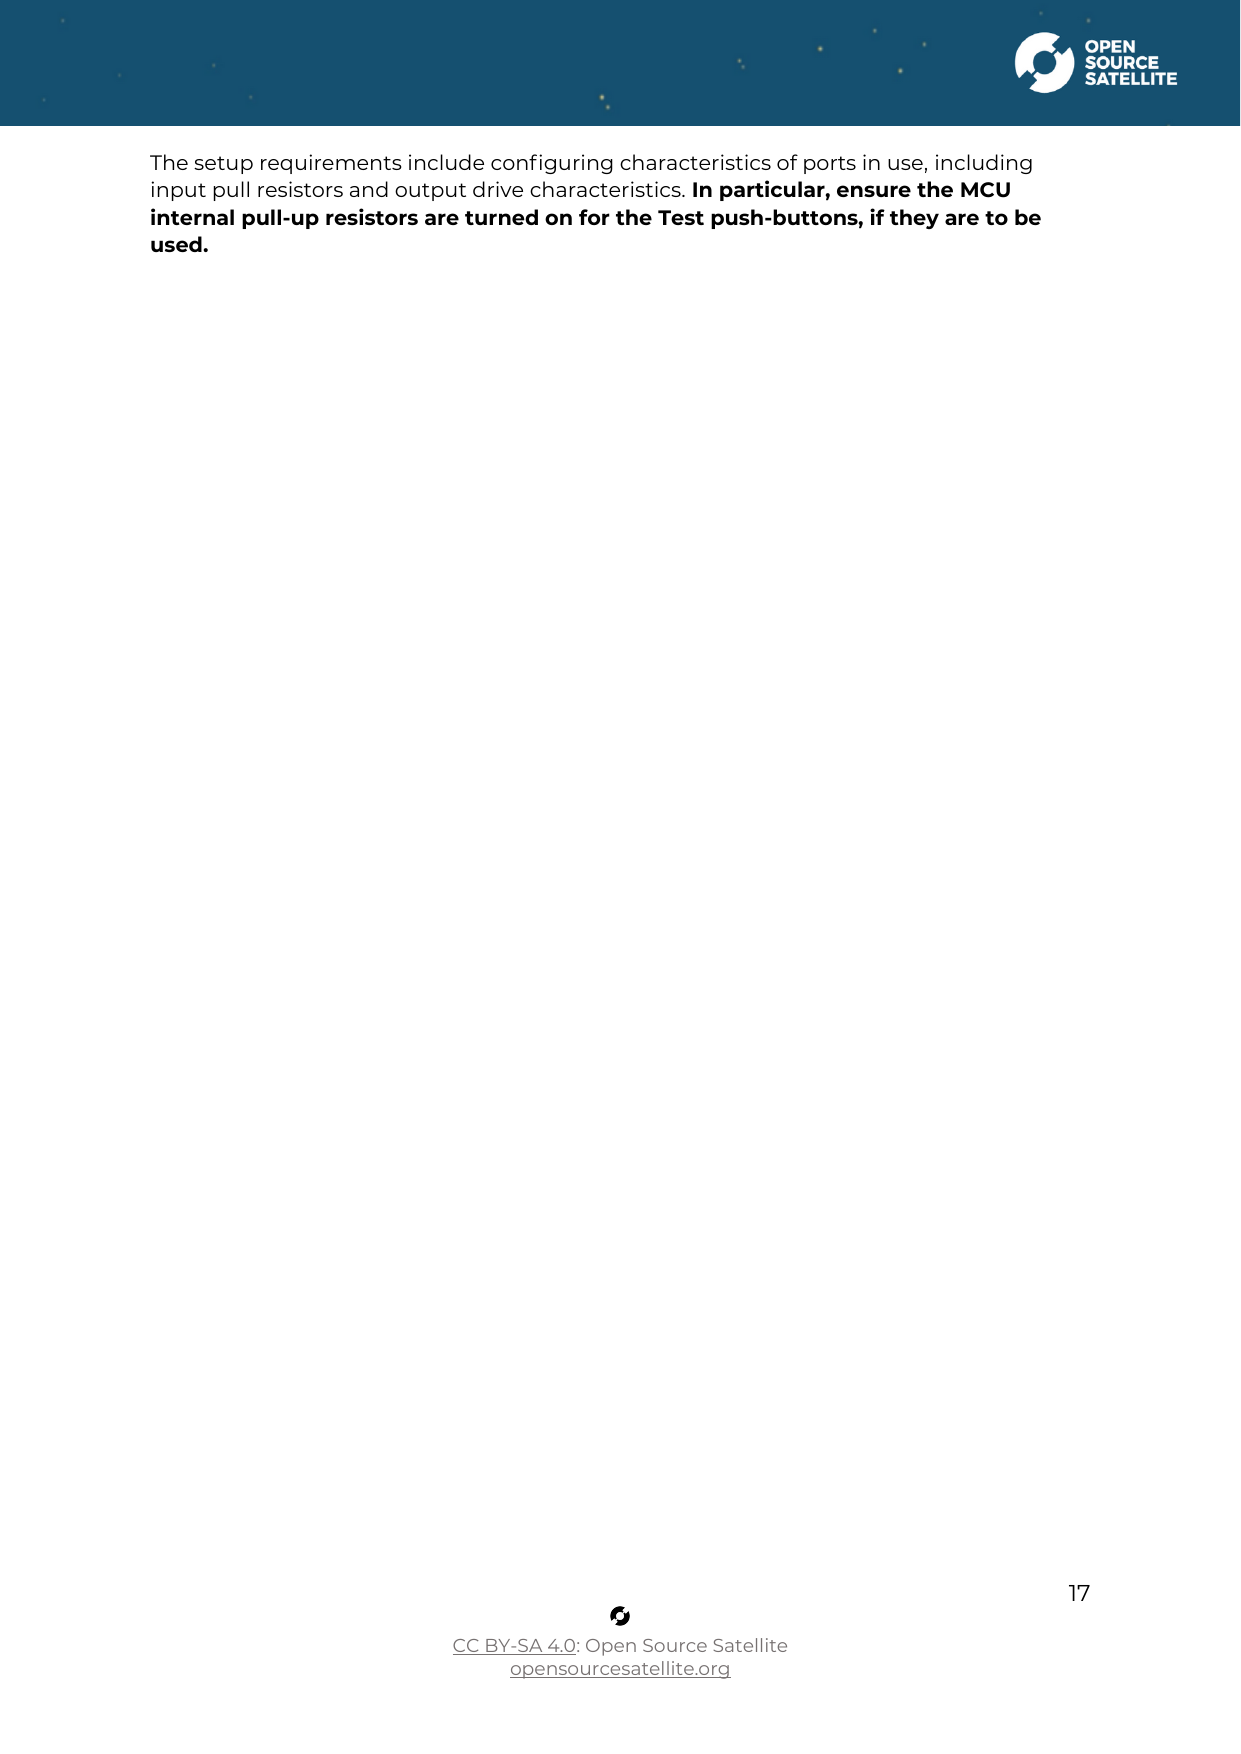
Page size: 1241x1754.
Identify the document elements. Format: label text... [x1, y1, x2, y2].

text The setup requirements include configuring characteristics of ports in use, including input pull resistors and output drive characteristics. In particular, ensure the MCU internal pull-up resistors are turned on for the Test push-buttons, if they are to be used. [150, 150, 1090, 258]
picture [0, 0, 1241, 126]
picture [610, 1606, 630, 1626]
